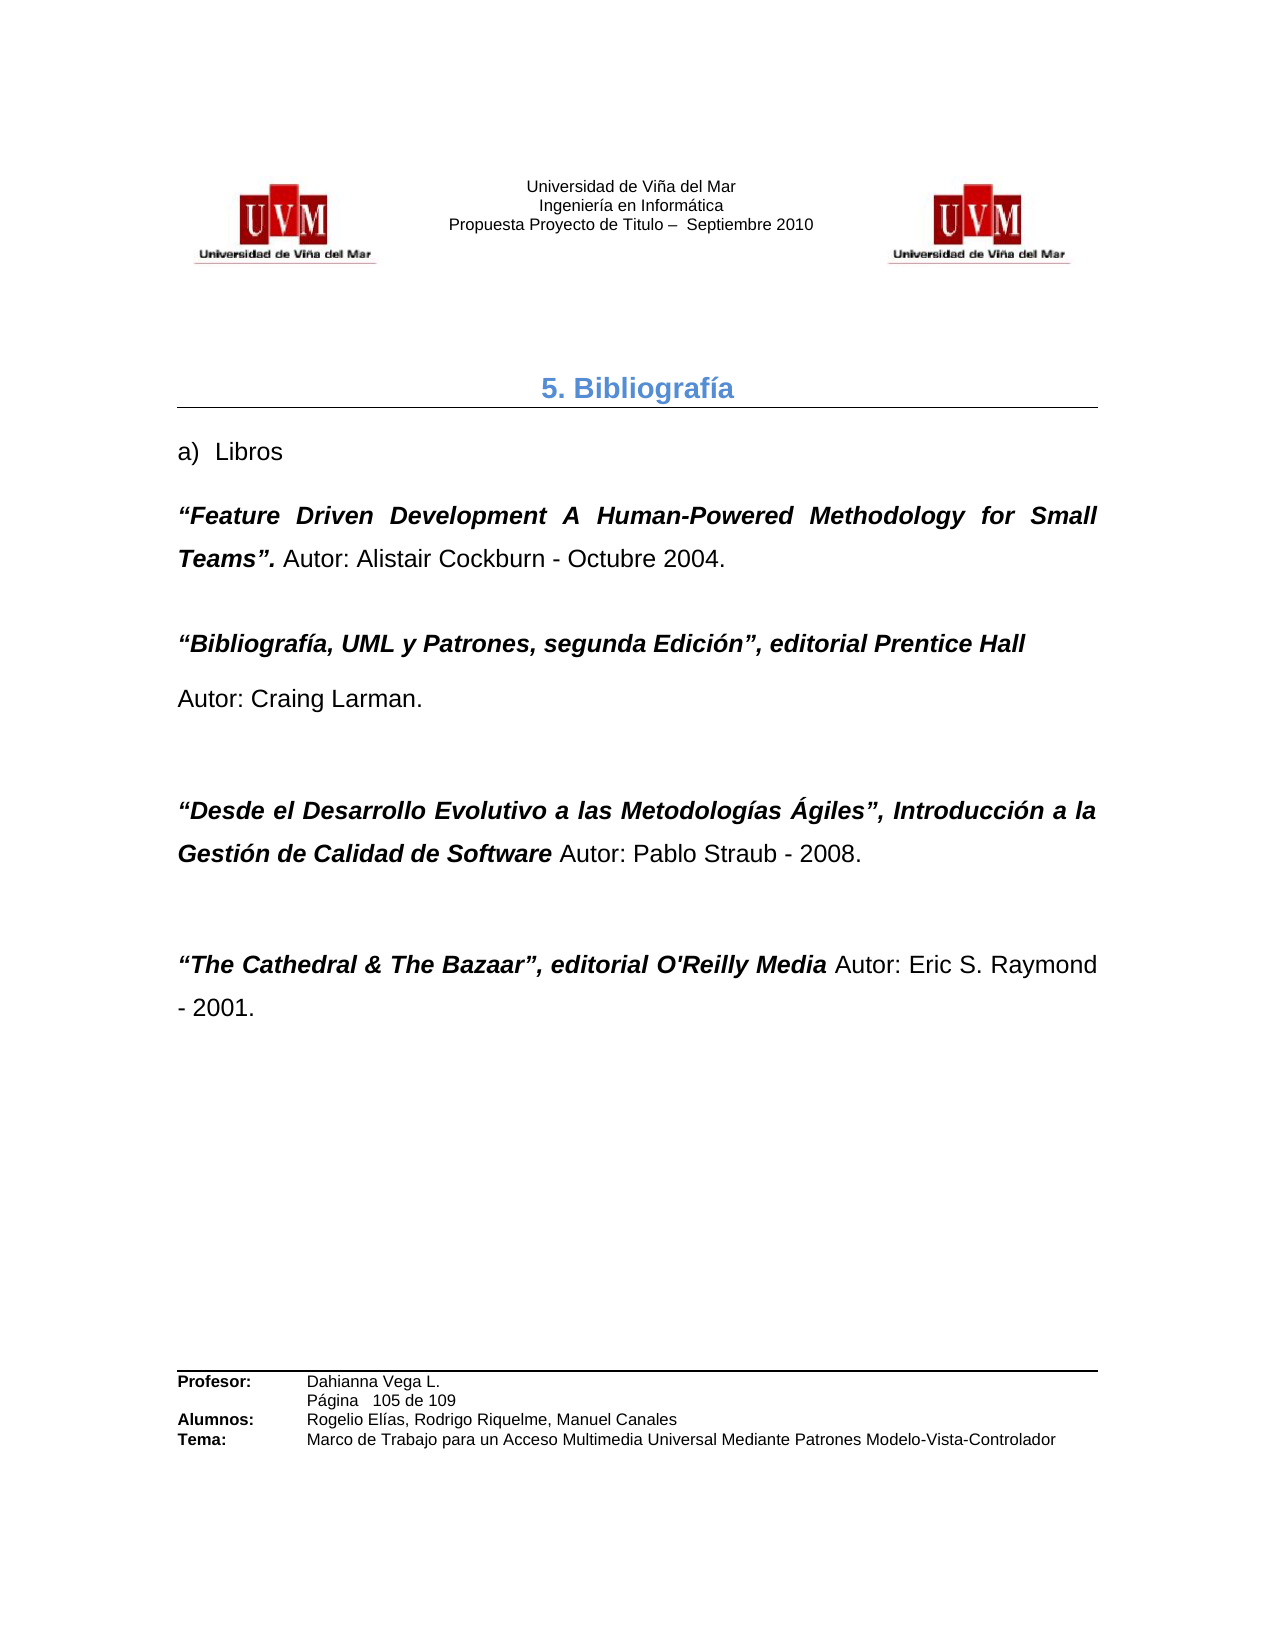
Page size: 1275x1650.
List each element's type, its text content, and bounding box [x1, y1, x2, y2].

list a) Libros [177, 437, 1098, 466]
title 5. Bibliografía [177, 371, 1098, 407]
text Autor: Craing Larman. [177, 684, 1098, 713]
list “Feature Driven Development A Human-Powered Methodology for Small Teams”. Autor: Alistair Cockburn - Octubre 2004. [177, 501, 1098, 573]
picture [177, 176, 390, 267]
text “Bibliografía, UML y Patrones, segunda Edición”, editorial Prentice Hall [177, 629, 1098, 657]
text “The Cathedral & The Bazaar”, editorial O'Reilly Media Autor: Eric S. Raymond - 2001. [177, 950, 1098, 1022]
picture [871, 176, 1084, 267]
text “Desde el Desarrollo Evolutivo a las Metodologías Ágiles”, Introducción a la Gestión de Calidad de Software Autor: Pablo Straub - 2008. [177, 796, 1098, 867]
